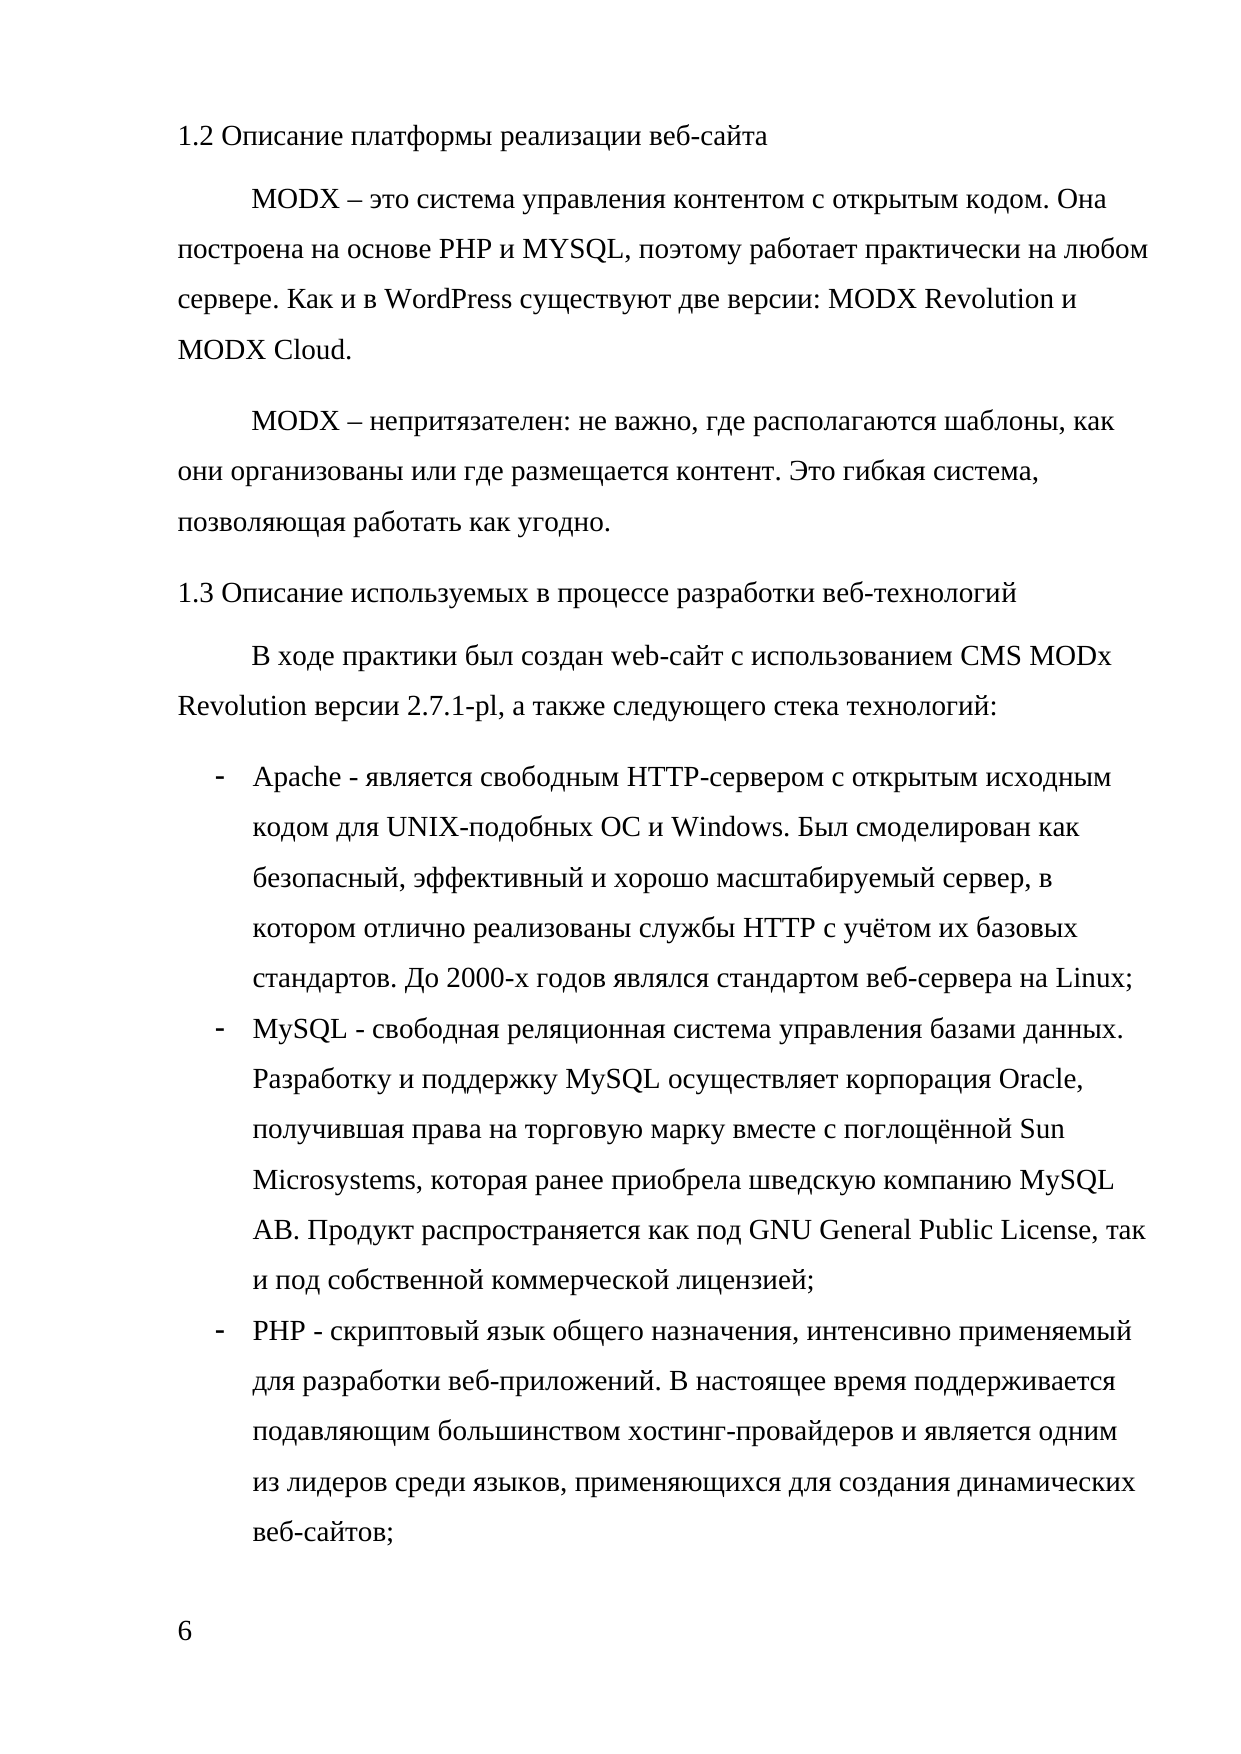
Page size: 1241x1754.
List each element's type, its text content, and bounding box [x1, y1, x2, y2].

list MySQL - свободная реляционная система управления базами данных. Разработку и поддержку MySQL осуществляет корпорация Oracle, получившая права на торговую марку вместе с поглощённой Sun Microsystems, которая ранее приобрела шведскую компанию MySQL AB. Продукт распространяется как под GNU General Public License, так и под собственной коммерческой лицензией; [215, 1011, 1152, 1296]
list Apache - является свободным HTTP-сервером с открытым исходным кодом для UNIX-подобных ОС и Windows. Был смоделирован как безопасный, эффективный и хорошо масштабируемый сервер, в котором отлично реализованы службы HTTP с учётом их базовых стандартов. До 2000-х годов являлся стандартом веб-сервера на Linux; [215, 759, 1152, 994]
text MODX – непритязателен: не важно, где располагаются шаблоны, как они организованы или где размещается контент. Это гибкая система, позволяющая работать как угодно. [177, 403, 1152, 537]
text В ходе практики был создан web-сайт с использованием CMS MODx Revolution версии 2.7.1-pl, а также следующего стека технологий: [177, 638, 1152, 721]
subtitle 1.3 Описание используемых в процессе разработки веб-технологий [177, 575, 1152, 608]
text MODX – это система управления контентом с открытым кодом. Она построена на основе PHP и MYSQL, поэтому работает практически на любом сервере. Как и в WordPress существуют две версии: MODX Revolution и MODX Cloud. [177, 181, 1152, 365]
list PHP - скриптовый язык общего назначения, интенсивно применяемый для разработки веб-приложений. В настоящее время поддерживается подавляющим большинством хостинг-провайдеров и является одним из лидеров среди языков, применяющихся для создания динамических веб-сайтов; [215, 1313, 1152, 1548]
subtitle 1.2 Описание платформы реализации веб-сайта [177, 118, 1152, 152]
